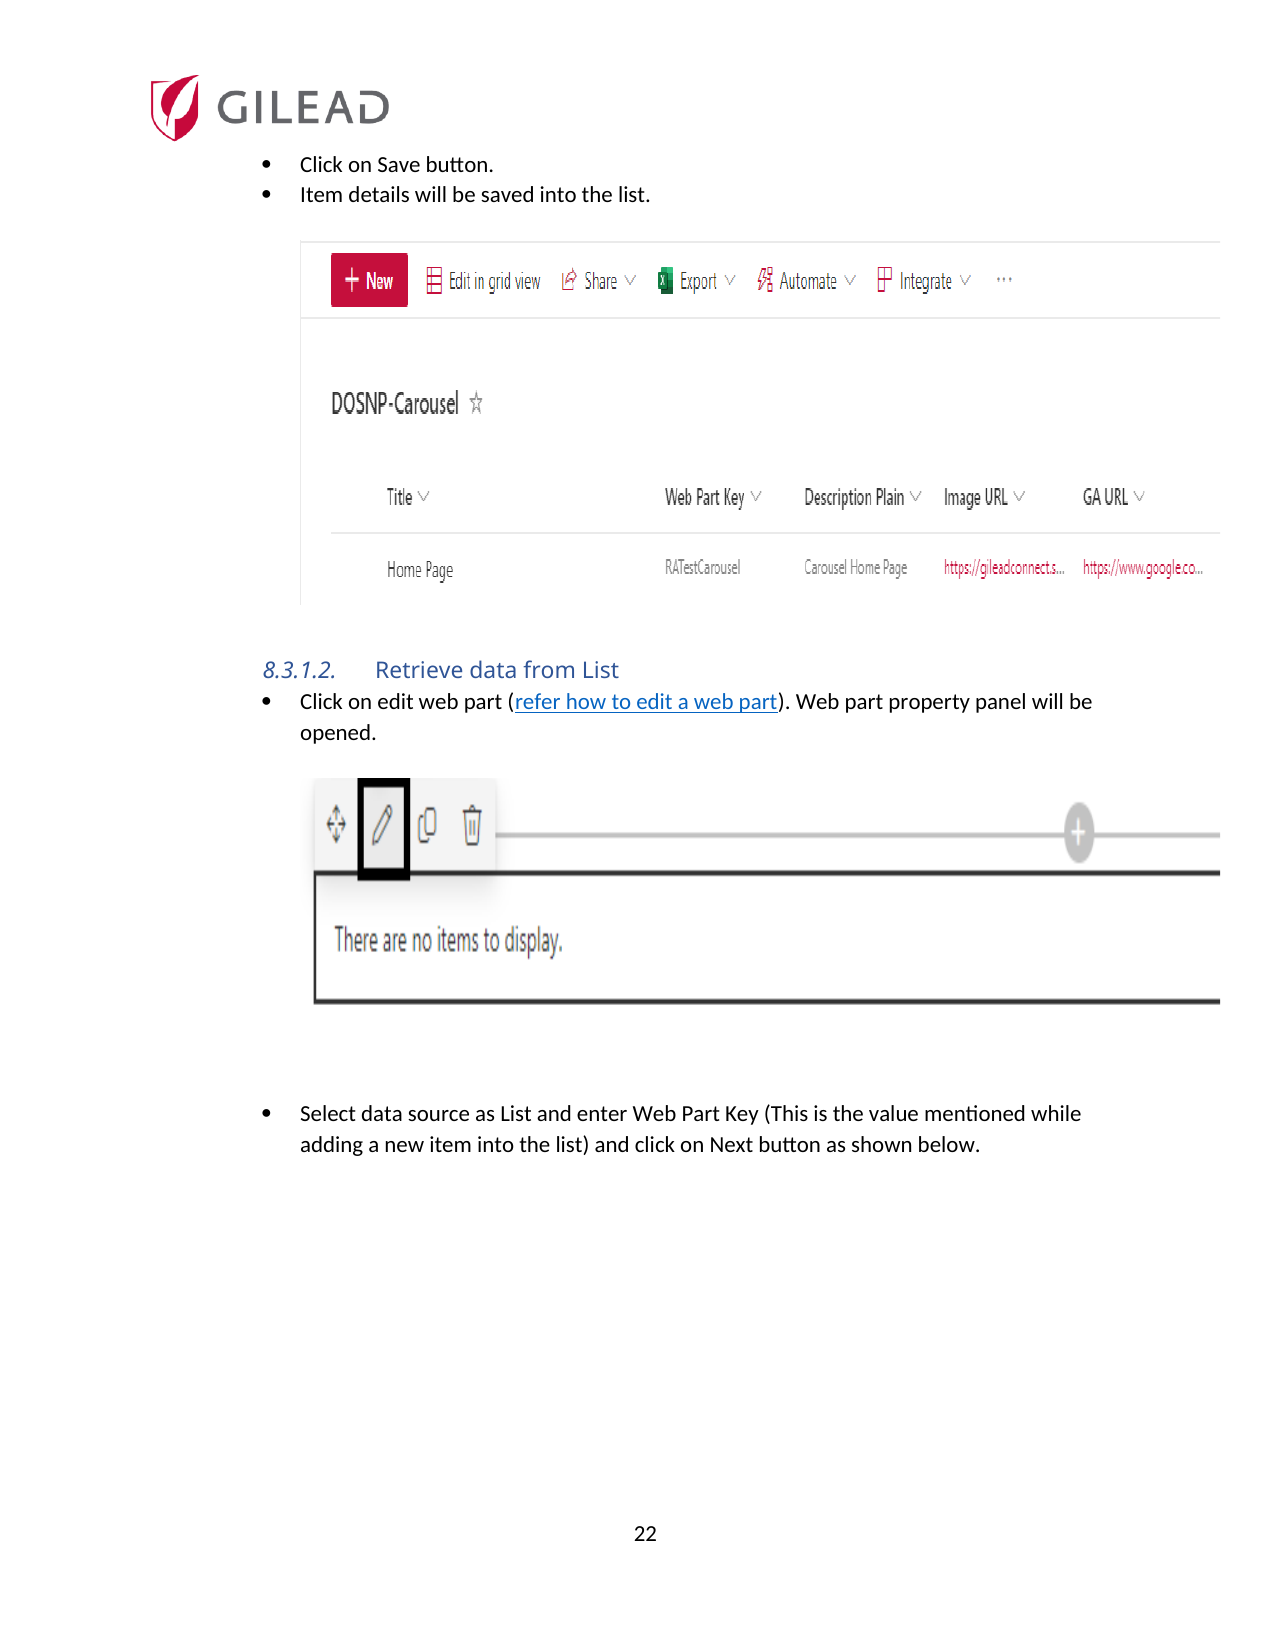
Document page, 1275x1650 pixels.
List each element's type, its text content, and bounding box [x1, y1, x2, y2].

picture [300, 778, 1221, 1068]
subtitle Retrieve data from List [262, 654, 1125, 685]
list Select data source as List and enter Web Part Key (This is the value mentioned while adding a new item into the list) and click on Next button as shown below. [262, 1099, 1125, 1158]
list Click on Save button. [262, 150, 1125, 178]
list Click on edit web part (refer how to edit a web part). Web part property panel will be opened. [262, 687, 1125, 746]
list Item details will be saved into the list. [262, 180, 1125, 208]
picture [150, 75, 389, 142]
picture [300, 240, 1221, 605]
